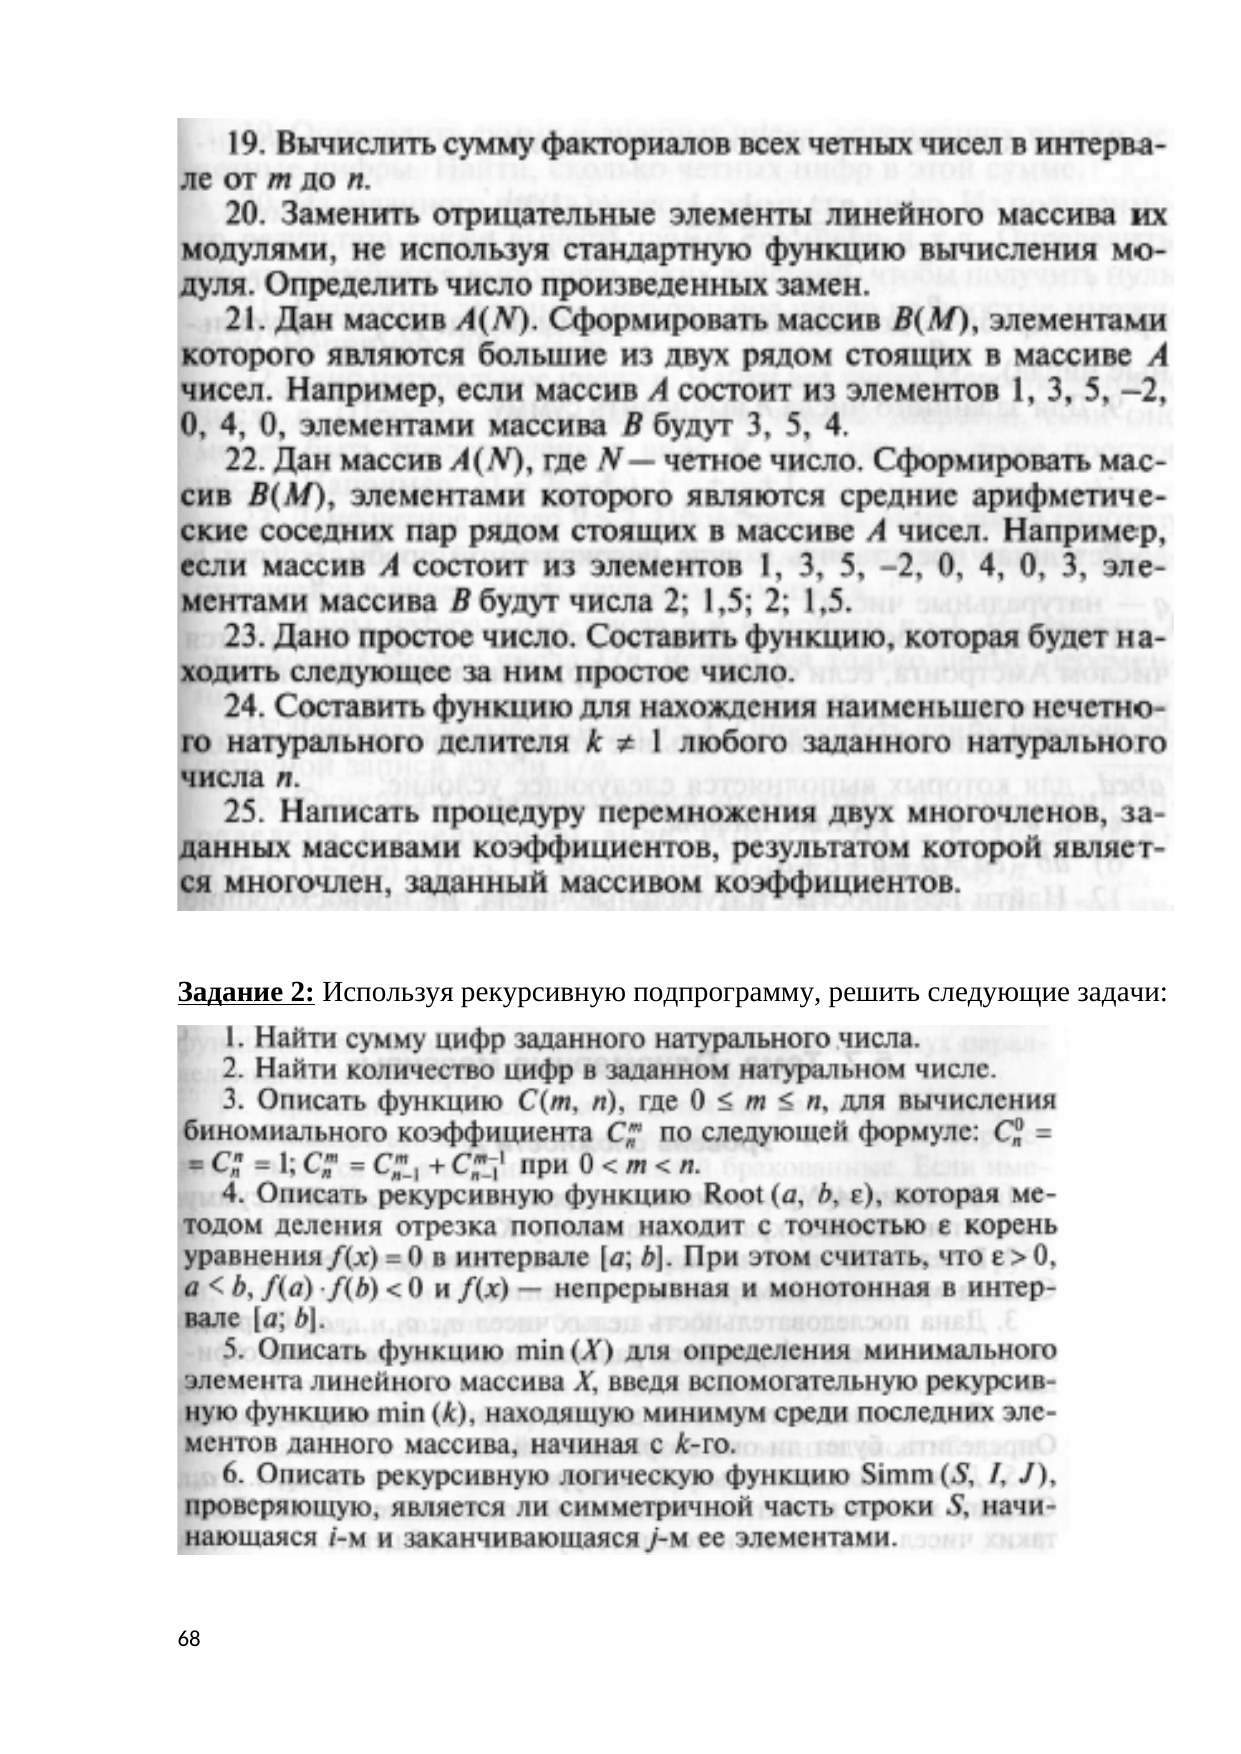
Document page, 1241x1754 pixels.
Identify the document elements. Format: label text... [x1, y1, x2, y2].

text Задание 2: Используя рекурсивную подпрограмму, решить следующие задачи: [177, 974, 1169, 1008]
picture [177, 1025, 1070, 1555]
picture [177, 118, 1174, 911]
